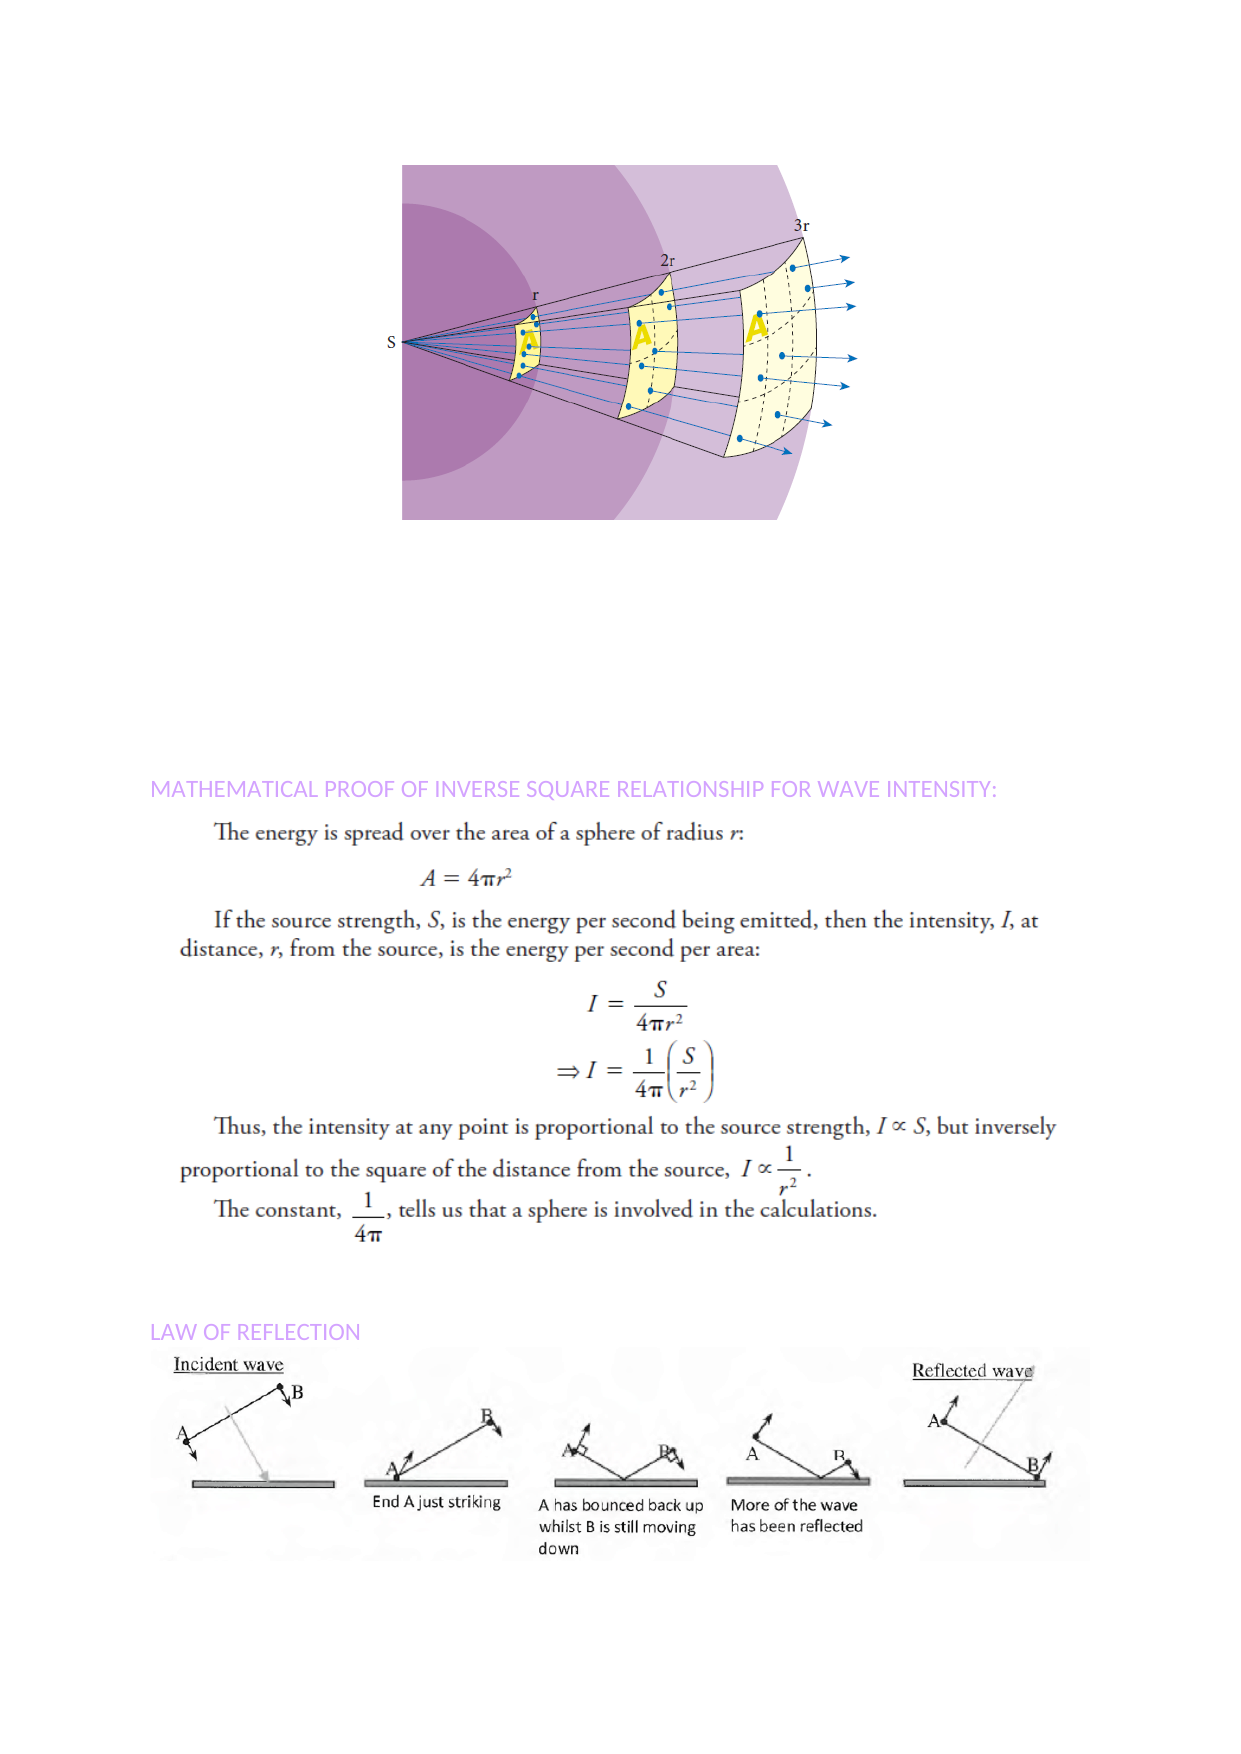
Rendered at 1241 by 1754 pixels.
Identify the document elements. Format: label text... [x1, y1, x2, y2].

picture [150, 803, 1090, 1256]
subtitle LAW OF REFLECTION [150, 1316, 1090, 1347]
subtitle MATHEMATICAL PROOF OF INVERSE SQUARE RELATIONSHIP FOR WAVE INTENSITY: [150, 773, 1090, 803]
picture [363, 150, 878, 529]
picture [150, 1347, 1090, 1561]
